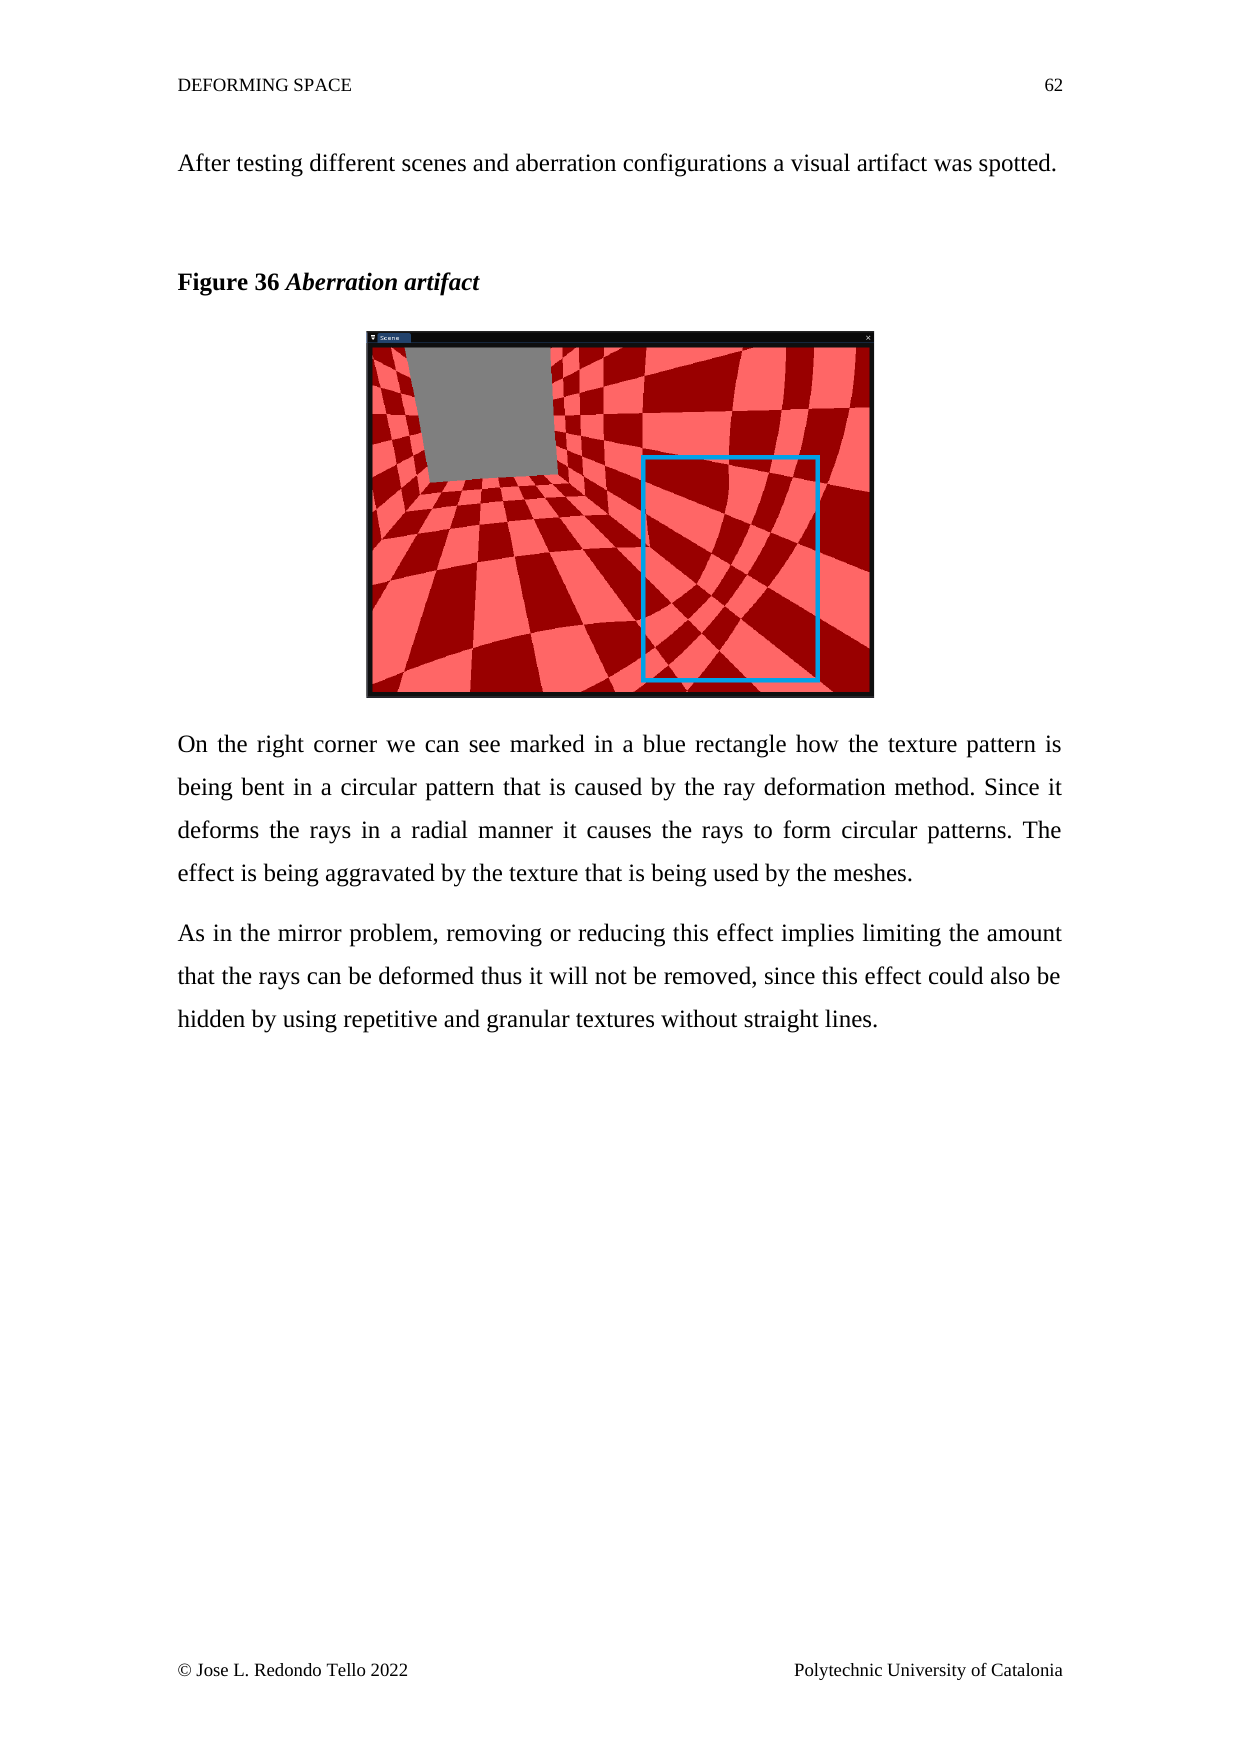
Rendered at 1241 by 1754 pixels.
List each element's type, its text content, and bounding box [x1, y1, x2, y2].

picture [366, 331, 875, 698]
text As in the mirror problem, removing or reducing this effect implies limiting the amount that the rays can be deformed thus it will not be removed, since this effect could also be hidden by using repetitive and granular textures without straight lines. [177, 918, 1063, 1033]
text On the right corner we can see marked in a blue rectangle how the texture pattern is being bent in a circular pattern that is caused by the ray deformation method. Since it deforms the rays in a radial manner it causes the rays to form circular patterns. The effect is being aggravated by the texture that is being used by the meshes. [177, 729, 1063, 887]
text After testing different scenes and aberration configurations a visual artifact was spotted. [177, 148, 1063, 176]
text Figure 36 Aberration artifact [177, 267, 1063, 296]
